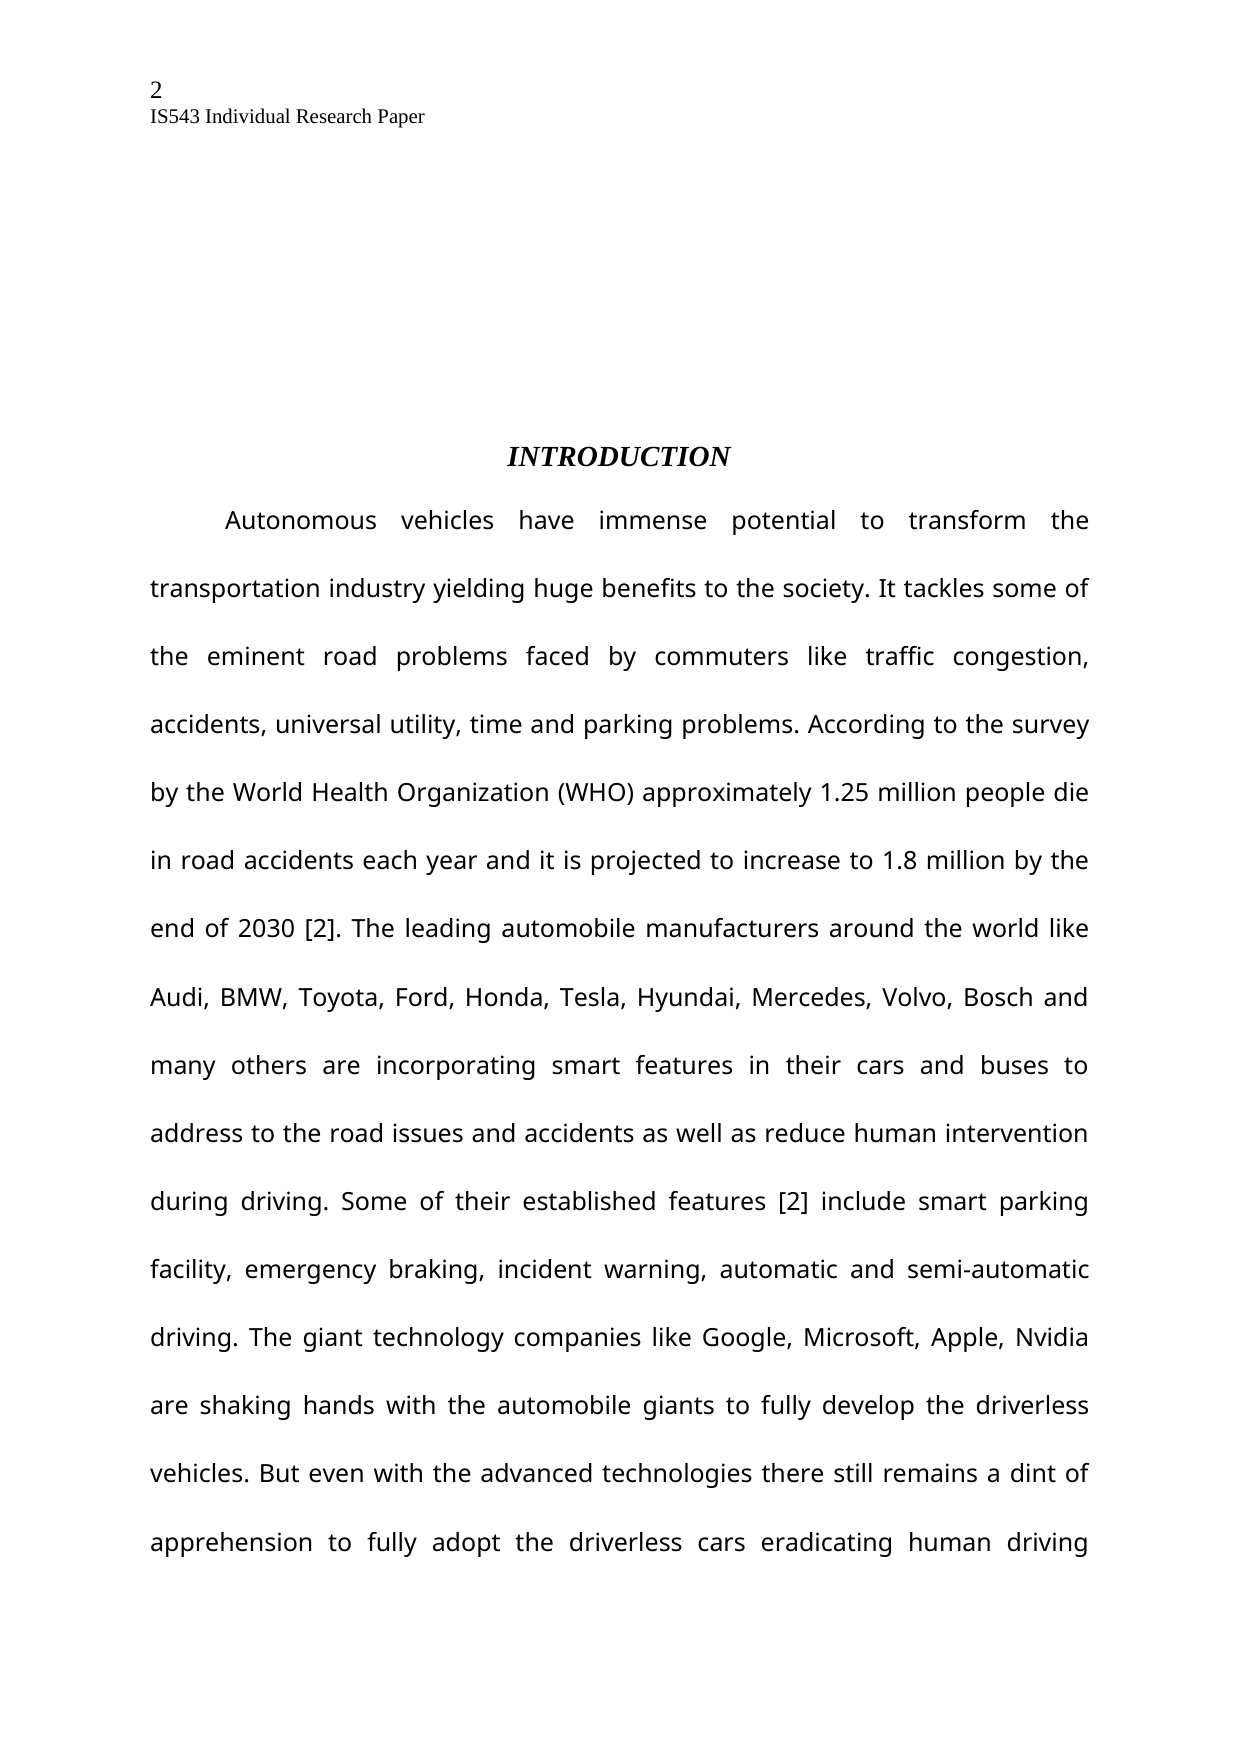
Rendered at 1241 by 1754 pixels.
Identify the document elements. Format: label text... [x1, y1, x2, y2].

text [150, 502, 1090, 1558]
text INTRODUCTION [150, 439, 1090, 473]
